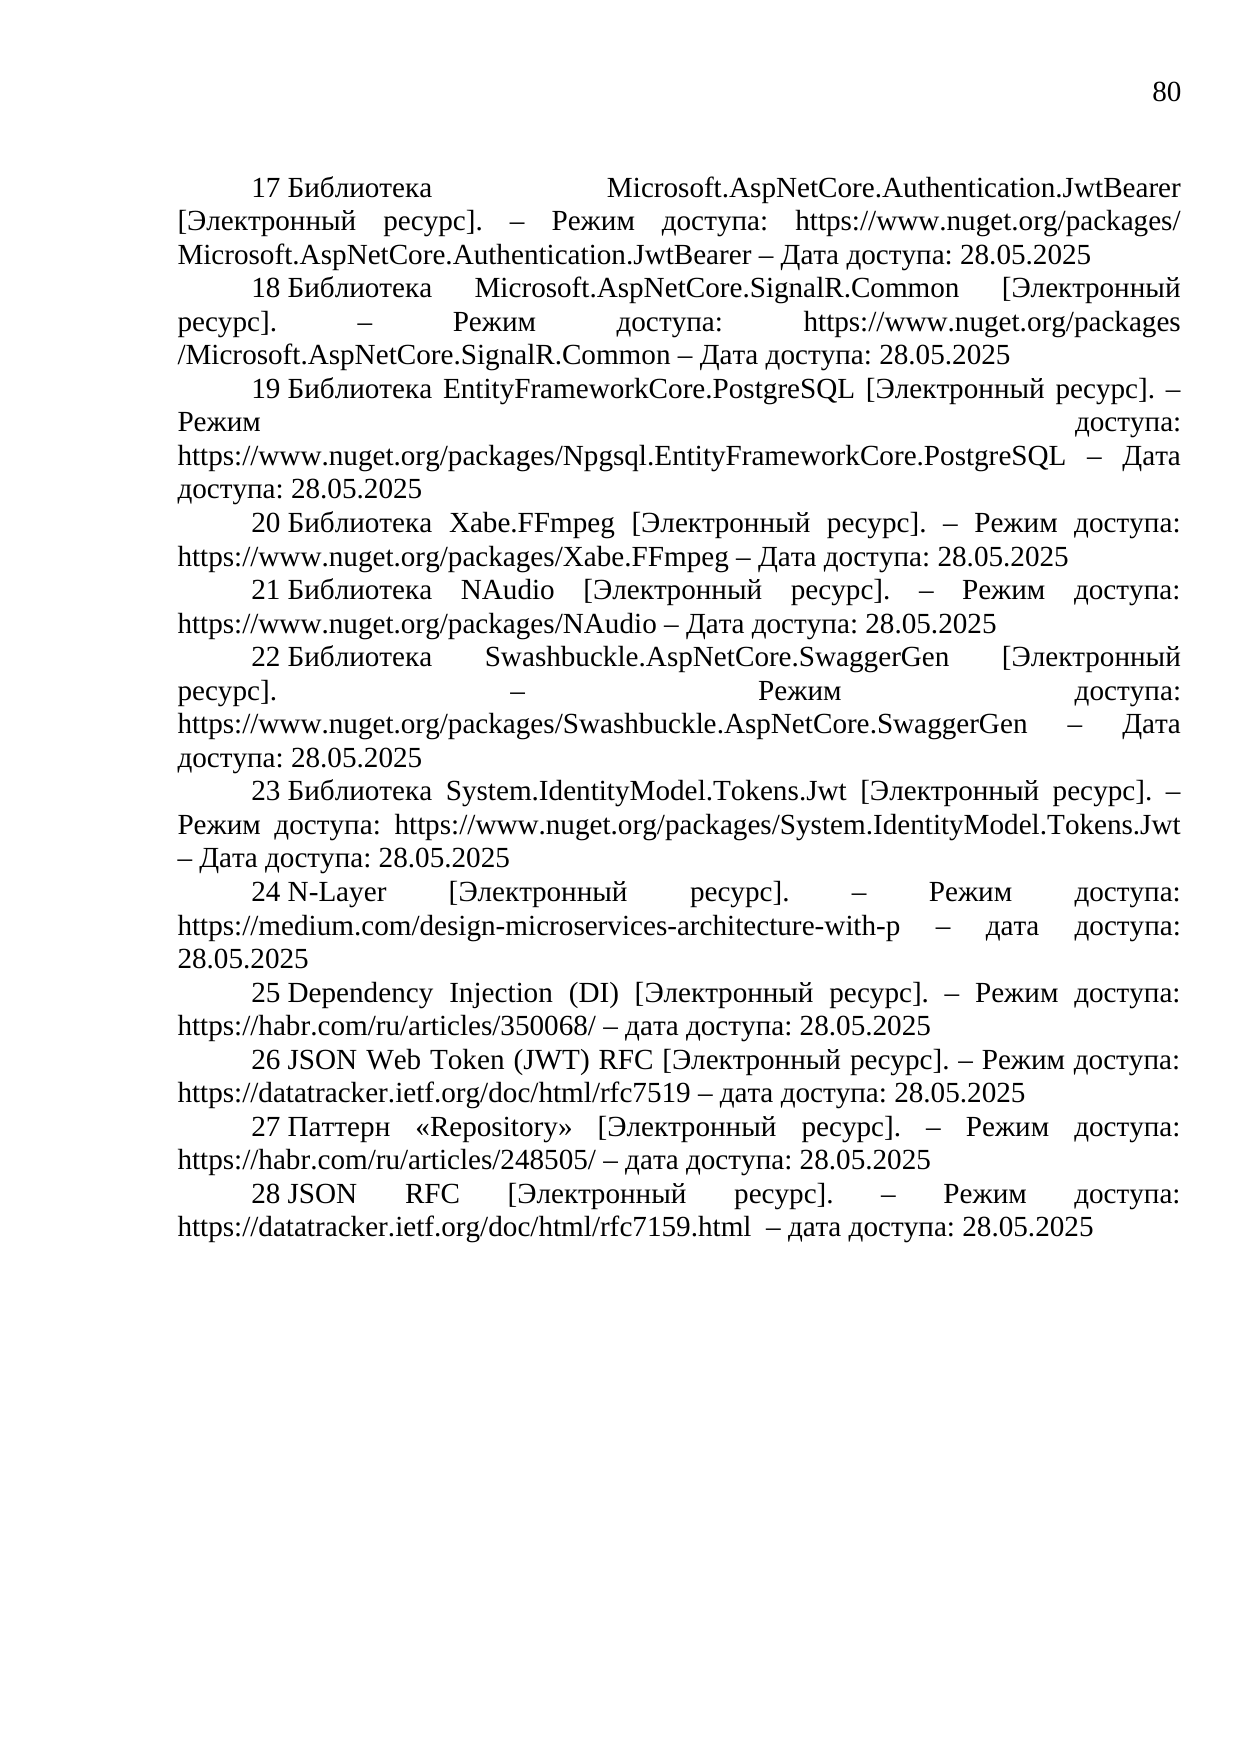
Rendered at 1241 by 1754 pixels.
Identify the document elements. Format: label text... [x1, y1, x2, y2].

list JSON Web Token (JWT) RFC [Электронный ресурс]. – Режим доступа: https://datatracker.ietf.org/doc/html/rfc7519 – дата доступа: 28.05.2025 [177, 1042, 1181, 1109]
list Библиотека NAudio [Электронный ресурс]. – Режим доступа: https://www.nuget.org/packages/NAudio – Дата доступа: 28.05.2025 [177, 572, 1181, 639]
list Библиотека Microsoft.AspNetCore.SignalR.Common [Электронный ресурс]. – Режим доступа: https://www.nuget.org/packages /Microsoft.AspNetCore.SignalR.Common – Дата доступа: 28.05.2025 [177, 270, 1181, 371]
list Библиотека Microsoft.AspNetCore.Authentication.JwtBearer [Электронный ресурс]. – Режим доступа: https://www.nuget.org/packages/ Microsoft.AspNetCore.Authentication.JwtBearer – Дата доступа: 28.05.2025 [177, 170, 1181, 270]
list N-Layer [Электронный ресурс]. – Режим доступа: https://medium.com/design-microservices-architecture-with-p – дата доступа: 28.05.2025 [177, 874, 1181, 975]
list Библиотека EntityFrameworkCore.PostgreSQL [Электронный ресурс]. – Режим доступа: https://www.nuget.org/packages/Npgsql.EntityFrameworkCore.PostgreSQL – Дата доступа: 28.05.2025 [177, 371, 1181, 505]
list Dependency Injection (DI) [Электронный ресурс]. – Режим доступа: https://habr.com/ru/articles/350068/ – дата доступа: 28.05.2025 [177, 975, 1181, 1042]
list Библиотека System.IdentityModel.Tokens.Jwt [Электронный ресурс]. – Режим доступа: https://www.nuget.org/packages/System.IdentityModel.Tokens.Jwt – Дата доступа: 28.05.2025 [177, 773, 1181, 874]
list Паттерн «Repository» [Электронный ресурс]. – Режим доступа: https://habr.com/ru/articles/248505/ – дата доступа: 28.05.2025 [177, 1109, 1181, 1176]
list JSON RFC [Электронный ресурс]. – Режим доступа: https://datatracker.ietf.org/doc/html/rfc7159.html – дата доступа: 28.05.2025 [177, 1176, 1181, 1243]
list Библиотека Swashbuckle.AspNetCore.SwaggerGen [Электронный ресурс]. – Режим доступа: https://www.nuget.org/packages/Swashbuckle.AspNetCore.SwaggerGen – Дата доступа: 28.05.2025 [177, 639, 1181, 773]
list Библиотека Xabe.FFmpeg [Электронный ресурс]. – Режим доступа: https://www.nuget.org/packages/Xabe.FFmpeg – Дата доступа: 28.05.2025 [177, 505, 1181, 572]
